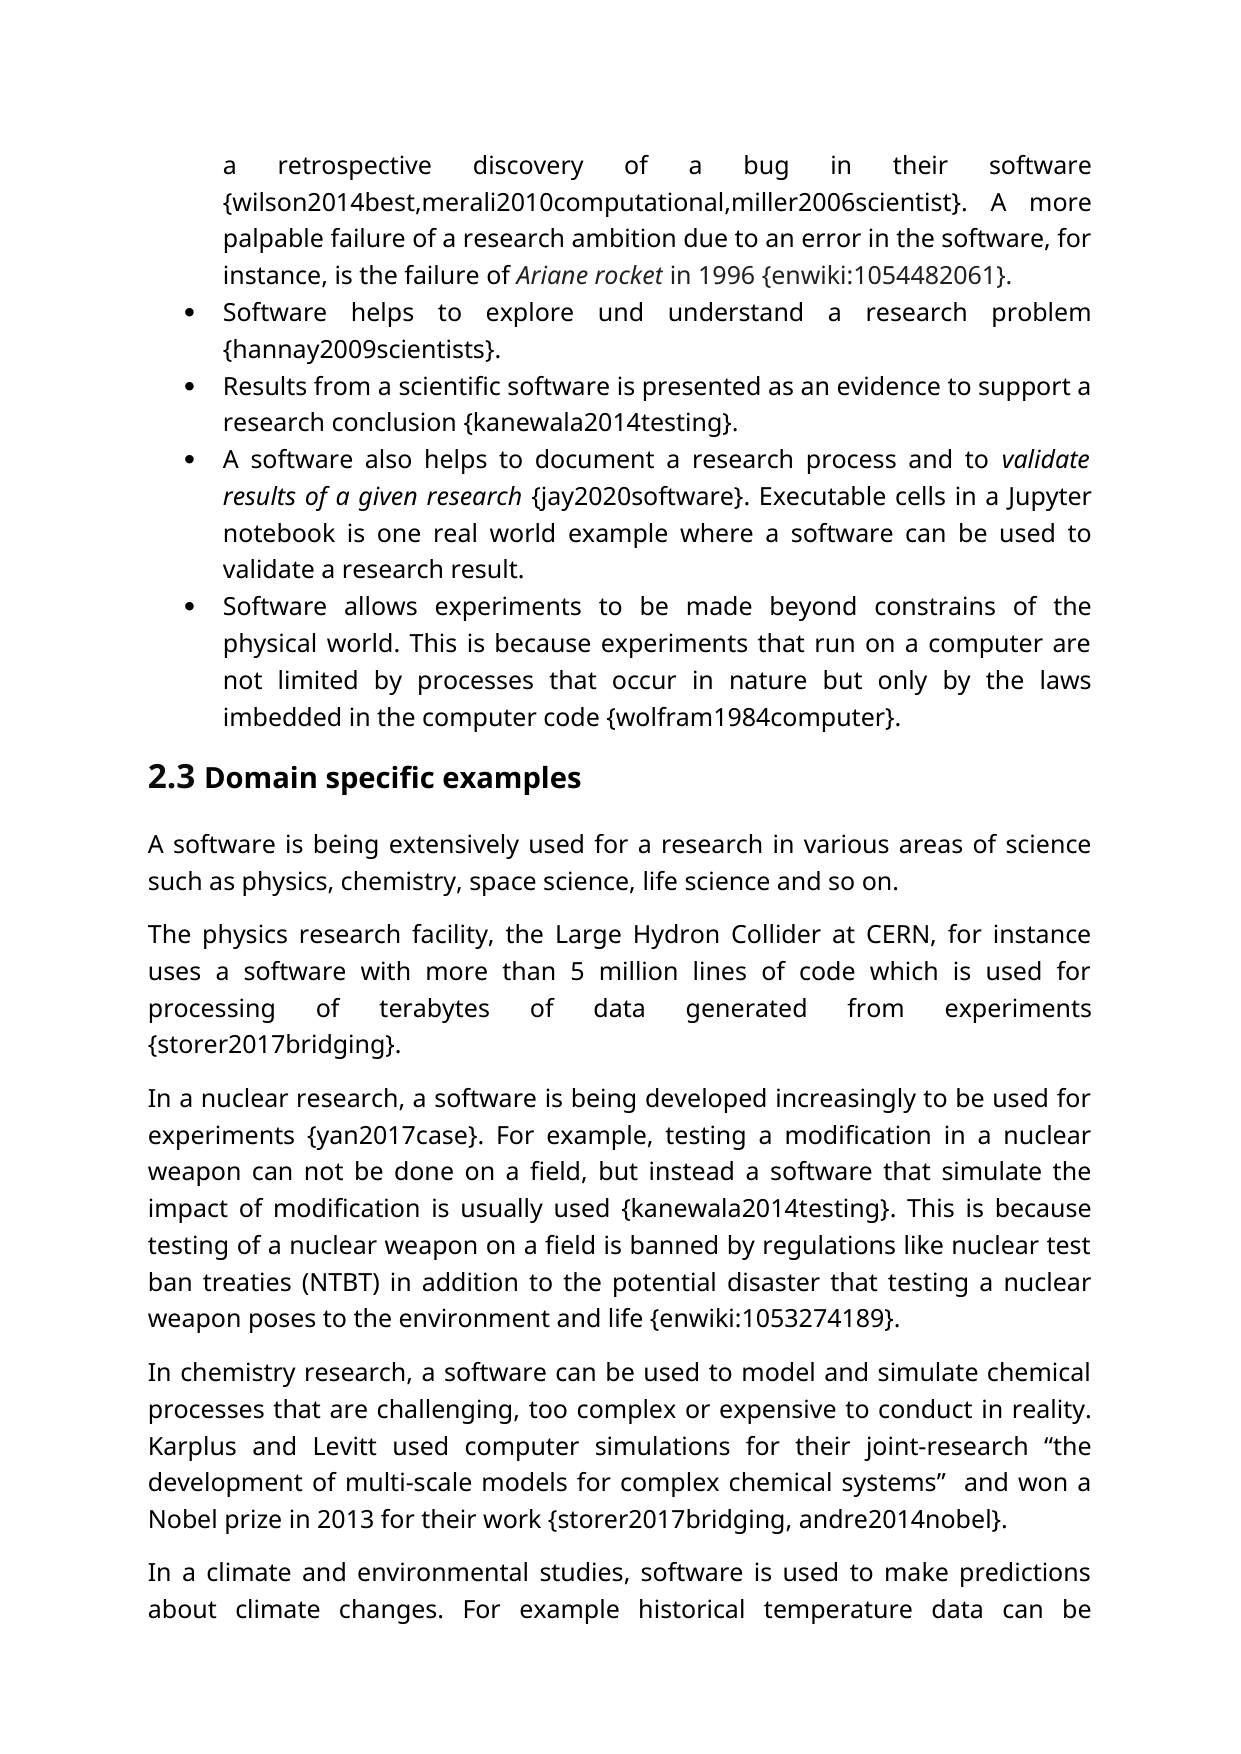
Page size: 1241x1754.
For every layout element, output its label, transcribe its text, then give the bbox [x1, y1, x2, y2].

list Software helps to explore und understand a research problem {hannay2009scientists}. [185, 295, 1093, 366]
subtitle Domain specific examples [148, 753, 1093, 798]
text In chemistry research, a software can be used to model and simulate chemical processes that are challenging, too complex or expensive to conduct in reality. Karplus and Levitt used computer simulations for their joint-research “the development of multi-scale models for complex chemical systems” and won a Nobel prize in 2013 for their work {storer2017bridging, andre2014nobel}. [148, 1354, 1093, 1536]
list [185, 148, 1093, 292]
list Software allows experiments to be made beyond constrains of the physical world. This is because experiments that run on a computer are not limited by processes that occur in nature but only by the laws imbedded in the computer code {wolfram1984computer}. [185, 589, 1093, 733]
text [148, 1555, 1093, 1626]
text The physics research facility, the Large Hydron Collider at CERN, for instance uses a software with more than 5 million lines of code which is used for processing of terabytes of data generated from experiments {storer2017bridging}. [148, 917, 1093, 1061]
list Results from a scientific software is presented as an evidence to support a research conclusion {kanewala2014testing}. [185, 368, 1093, 439]
list A software also helps to document a research process and to validate results of a given research {jay2020software}. Executable cells in a Jupyter notebook is one real world example where a software can be used to validate a research result. [185, 442, 1093, 586]
text A software is being extensively used for a research in various areas of science such as physics, chemistry, space science, life science and so on. [148, 827, 1093, 897]
text In a nuclear research, a software is being developed increasingly to be used for experiments {yan2017case}. For example, testing a modification in a nuclear weapon can not be done on a field, but instead a software that simulate the impact of modification is usually used {kanewala2014testing}. This is because testing of a nuclear weapon on a field is banned by regulations like nuclear test ban treaties (NTBT) in addition to the potential disaster that testing a nuclear weapon poses to the environment and life {enwiki:1053274189}. [148, 1081, 1093, 1335]
